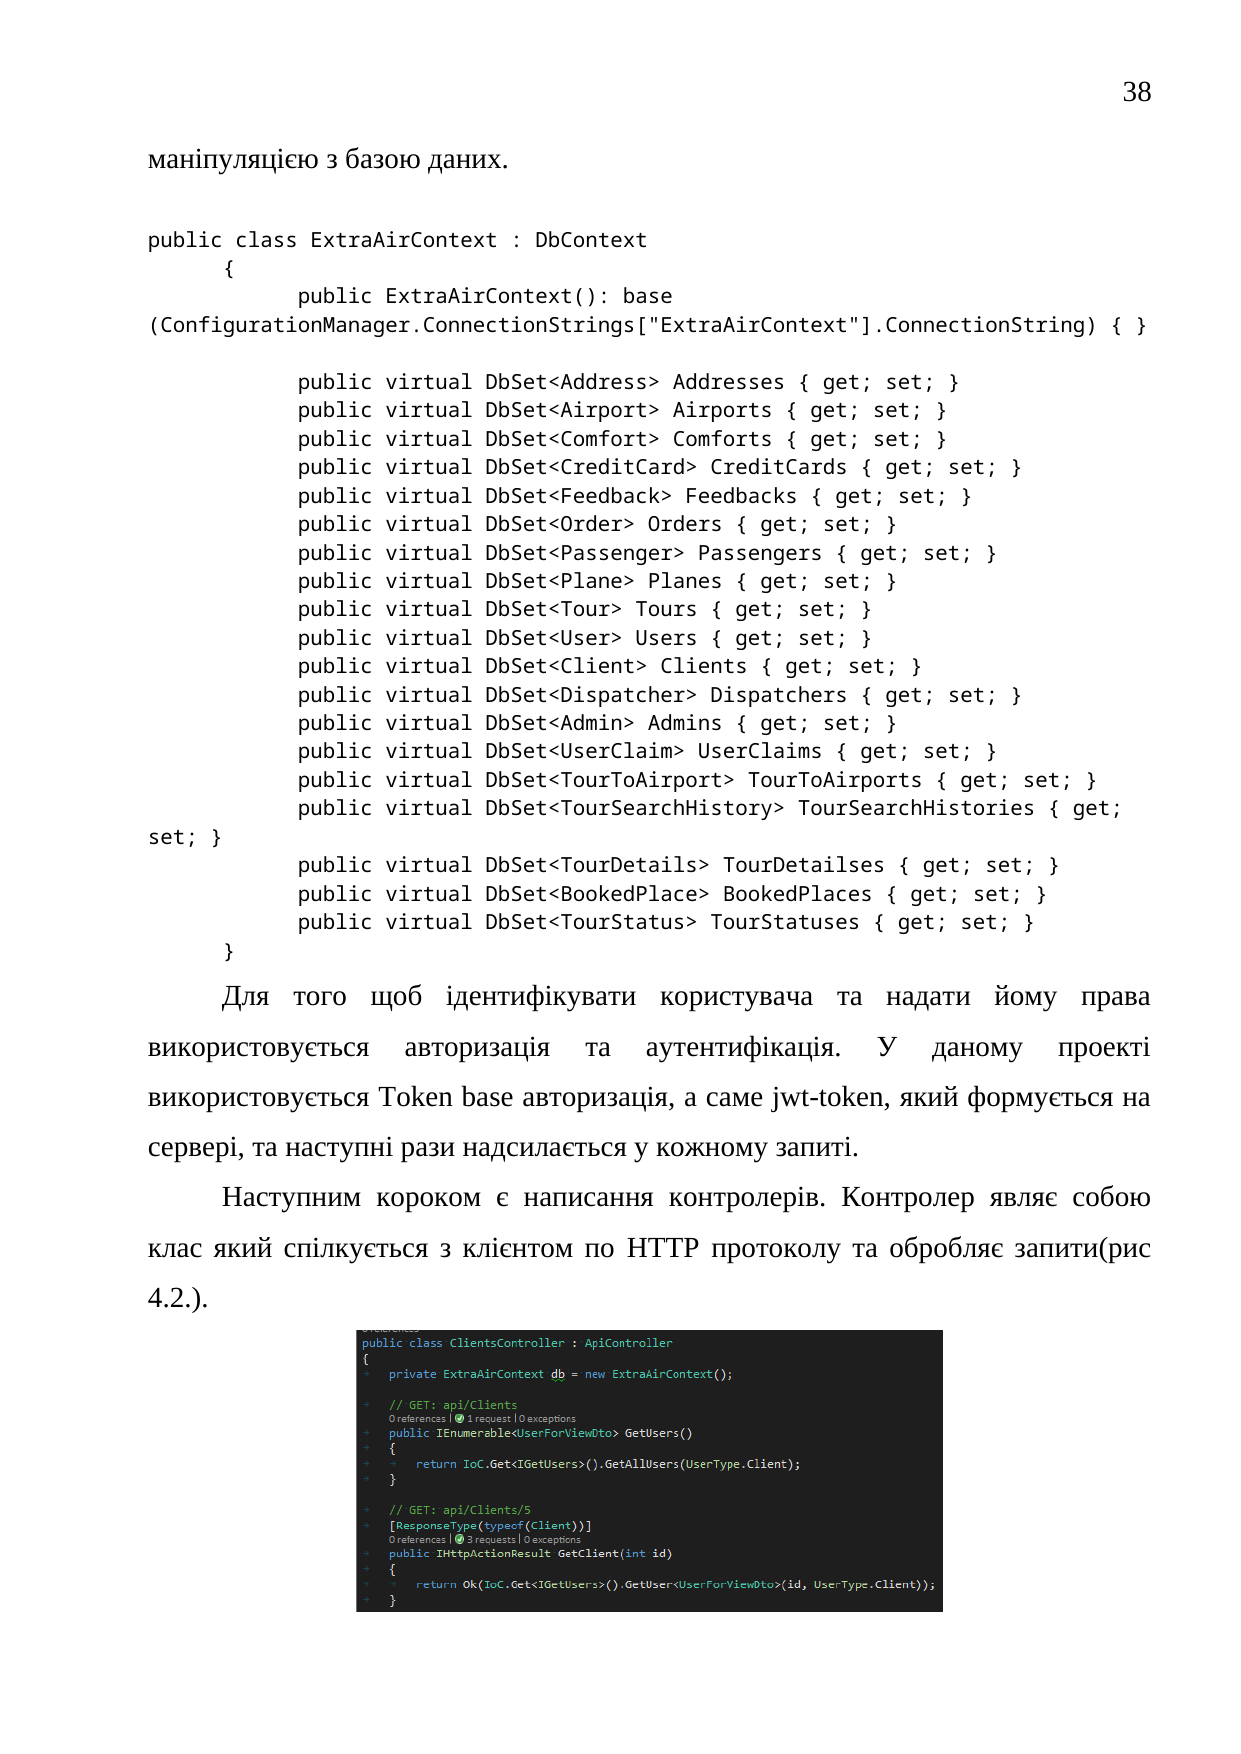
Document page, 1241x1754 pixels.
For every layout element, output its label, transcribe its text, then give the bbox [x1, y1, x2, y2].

text Для того щоб ідентифікувати користувача та надати йому права використовується авторизація та аутентифікація. У даному проекті використовується Token base авторизація, а саме jwt-token, який формується на сервері, та наступні рази надсилається у кожному запиті. [148, 978, 1152, 1163]
text public virtual DbSet<Order> Orders { get; set; } [148, 509, 1152, 538]
text public virtual DbSet<TourToAirport> TourToAirports { get; set; } [148, 765, 1152, 793]
text public class ExtraAirContext : DbContext [148, 191, 1152, 253]
text public virtual DbSet<Passenger> Passengers { get; set; } [148, 538, 1152, 566]
text public virtual DbSet<Airport> Airports { get; set; } [148, 395, 1152, 424]
text public virtual DbSet<User> Users { get; set; } [148, 623, 1152, 651]
text Наступним короком є написання контролерів. Контролер являє собою клас який спілкується з клієнтом по HTTP протоколу та обробляє запити(рис 4.2.). [148, 1179, 1152, 1314]
text public virtual DbSet<UserClaim> UserClaims { get; set; } [148, 737, 1152, 765]
text { [148, 253, 1152, 282]
text public virtual DbSet<Plane> Planes { get; set; } [148, 566, 1152, 594]
text public virtual DbSet<TourDetails> TourDetailses { get; set; } [148, 850, 1152, 879]
text public virtual DbSet<Dispatcher> Dispatchers { get; set; } [148, 680, 1152, 708]
text public virtual DbSet<Feedback> Feedbacks { get; set; } [148, 481, 1152, 509]
text public ExtraAirContext(): base (ConfigurationManager.ConnectionStrings["ExtraAirContext"].ConnectionString) { } [148, 282, 1152, 338]
text public virtual DbSet<BookedPlace> BookedPlaces { get; set; } [148, 879, 1152, 907]
text public virtual DbSet<Address> Addresses { get; set; } [148, 367, 1152, 395]
text public virtual DbSet<Comfort> Comforts { get; set; } [148, 424, 1152, 452]
text public virtual DbSet<Admin> Admins { get; set; } [148, 708, 1152, 737]
text public virtual DbSet<Client> Clients { get; set; } [148, 651, 1152, 680]
text public virtual DbSet<CreditCard> CreditCards { get; set; } [148, 452, 1152, 481]
text public virtual DbSet<TourSearchHistory> TourSearchHistories { get; set; } [148, 793, 1152, 850]
text public virtual DbSet<TourStatus> TourStatuses { get; set; } [148, 907, 1152, 936]
text } [148, 936, 1152, 964]
picture [356, 1330, 943, 1612]
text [148, 141, 1152, 174]
text public virtual DbSet<Tour> Tours { get; set; } [148, 594, 1152, 623]
